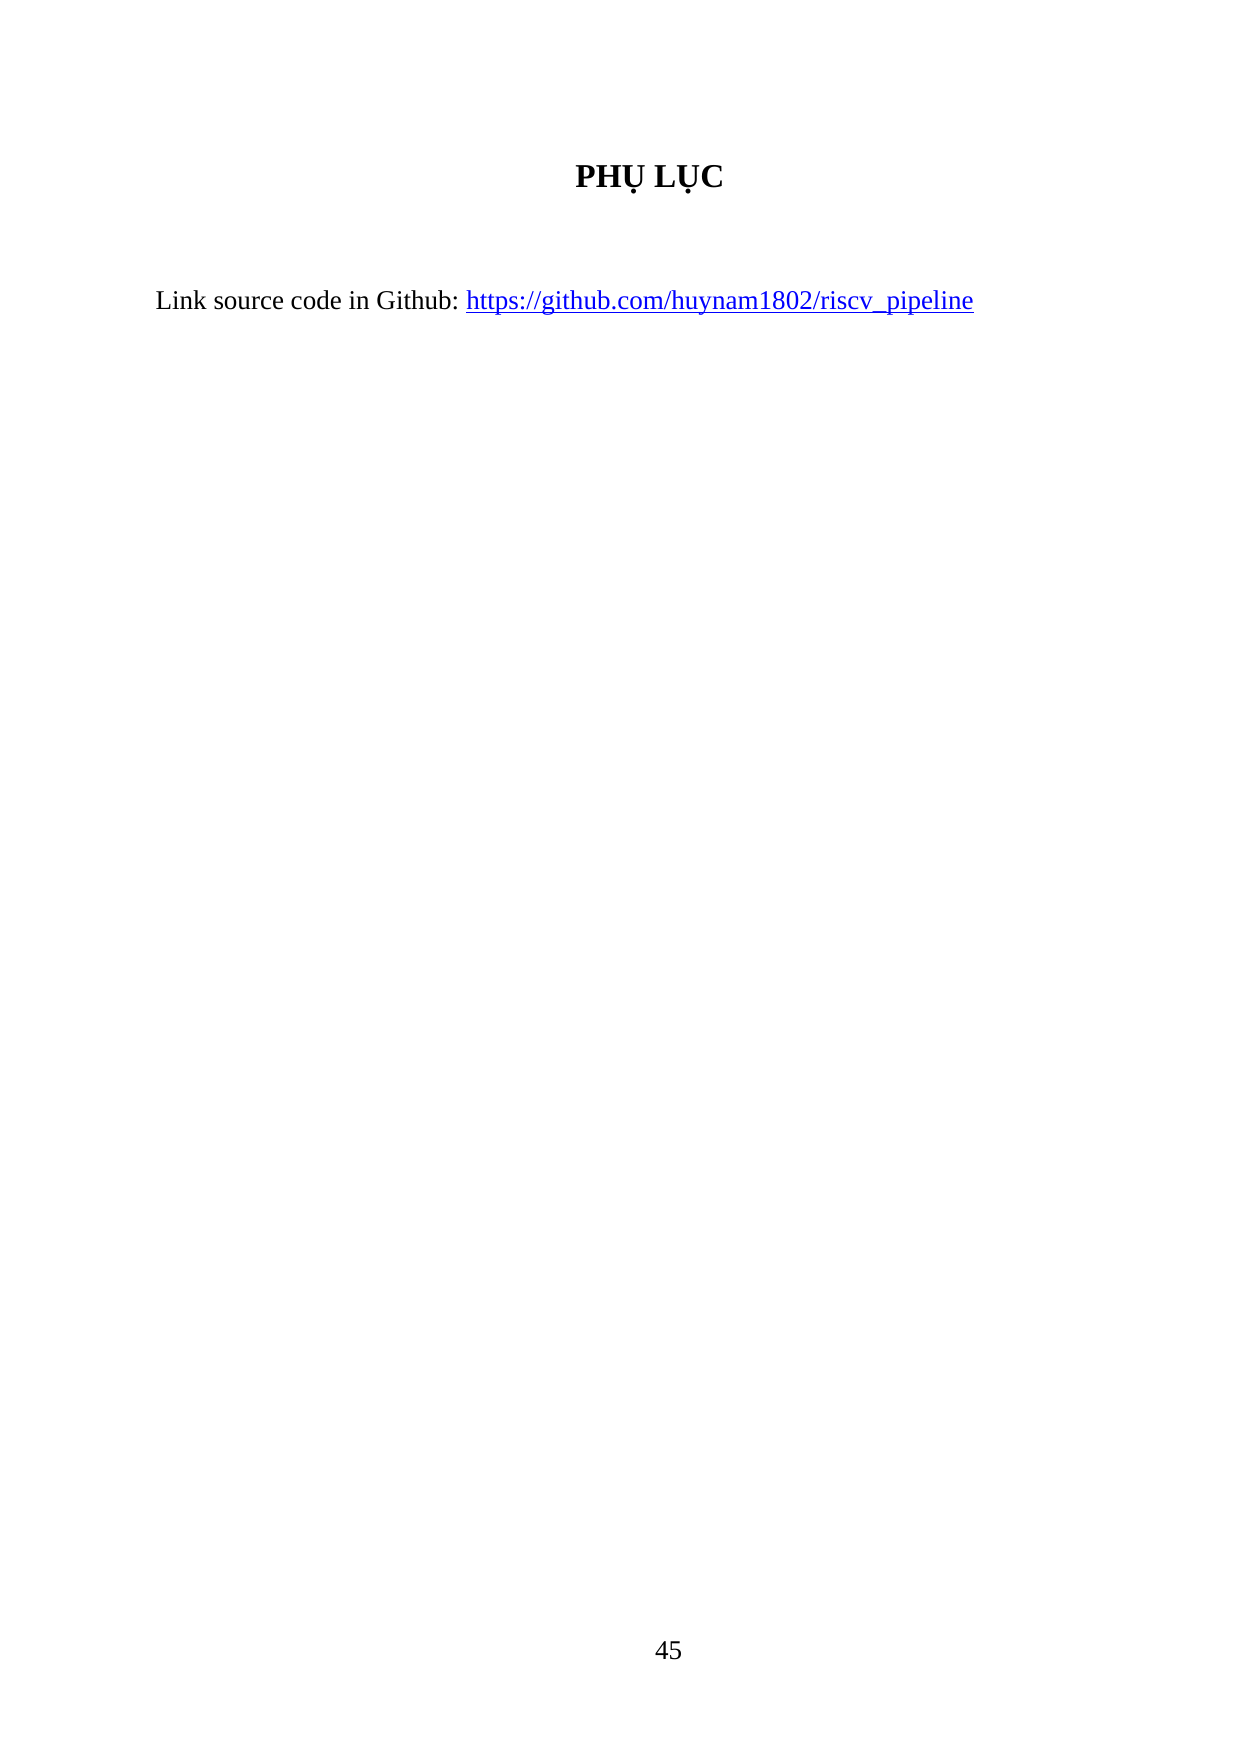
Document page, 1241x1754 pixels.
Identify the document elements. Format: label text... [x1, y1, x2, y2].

subtitle PHỤ LỤC [118, 138, 1181, 213]
text Link source code in Github: https://github.com/huynam1802/riscv_pipeline [118, 281, 1181, 319]
